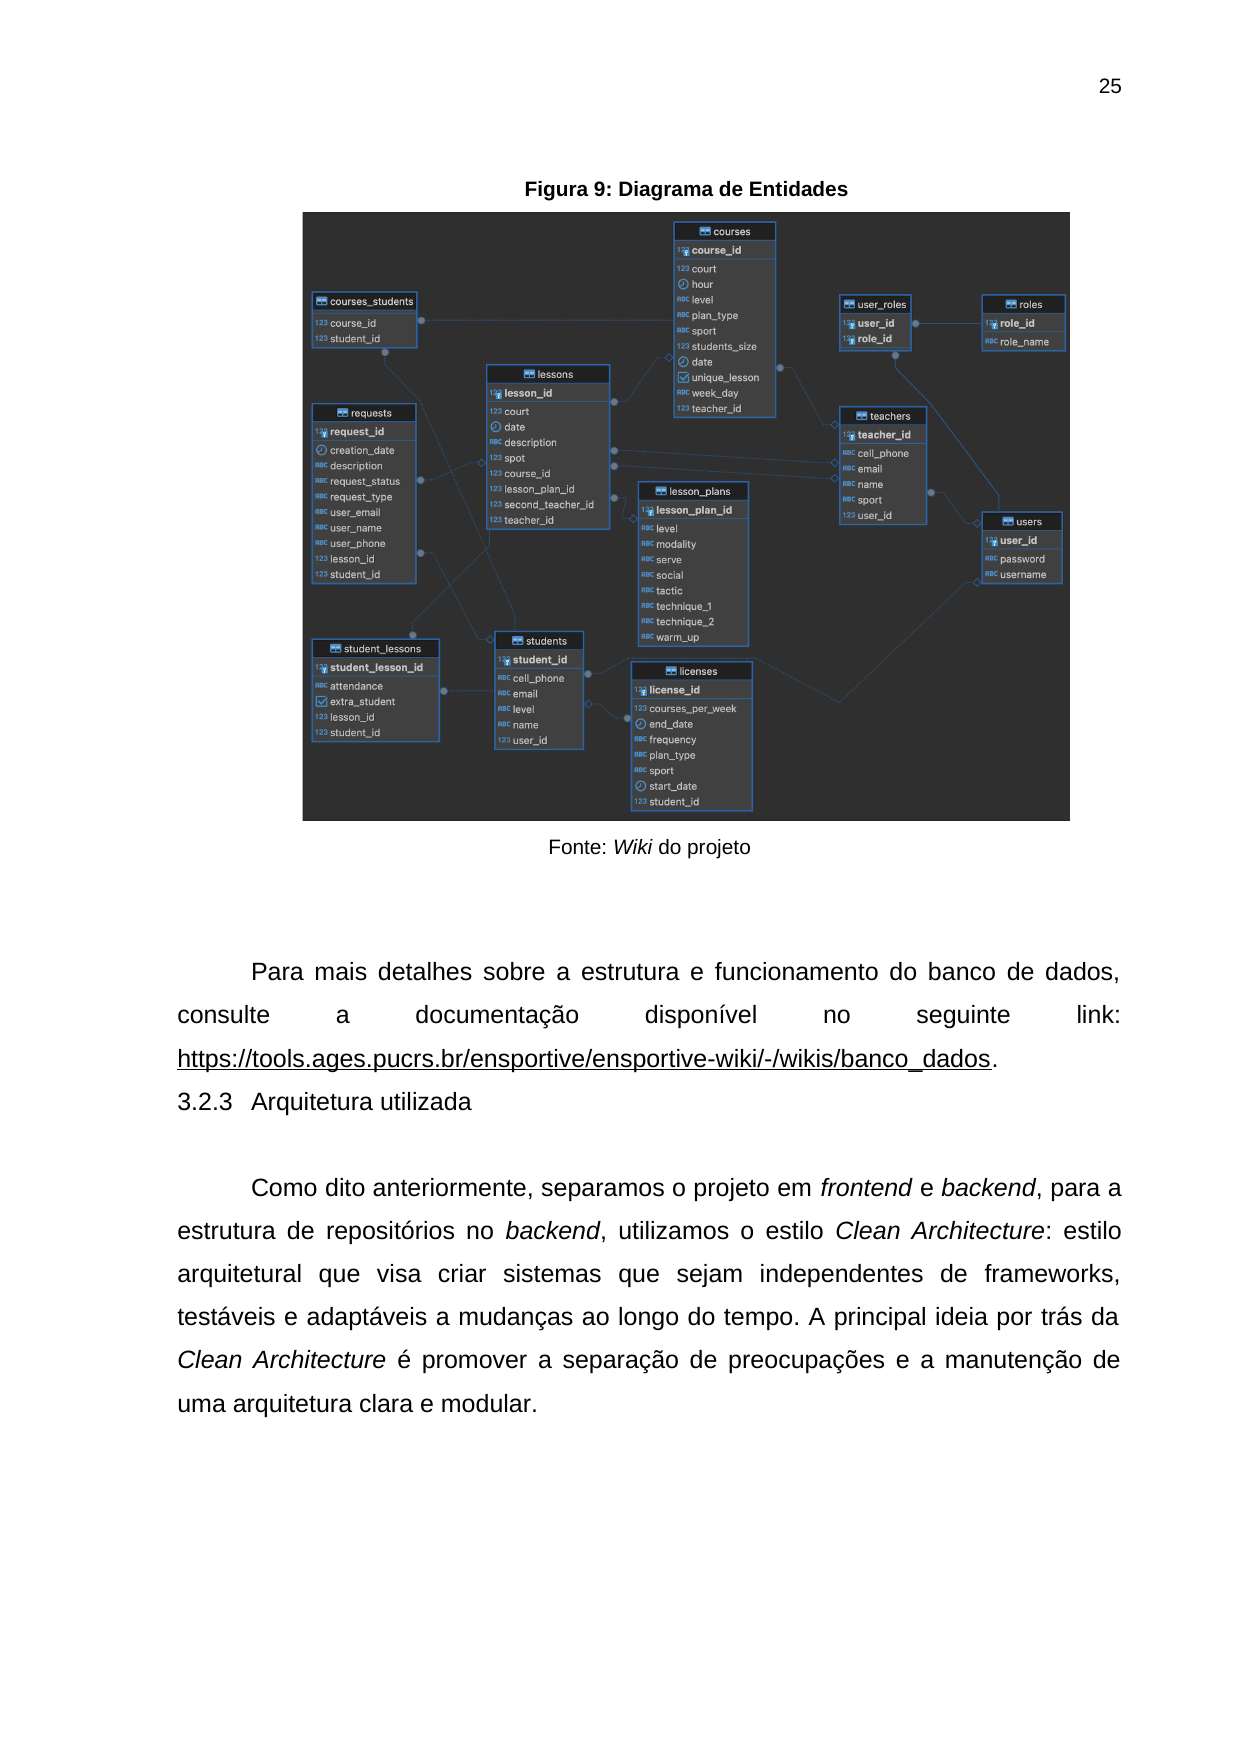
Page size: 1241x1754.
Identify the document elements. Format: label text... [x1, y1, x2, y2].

list Arquitetura utilizada [177, 1087, 1122, 1115]
picture [302, 212, 1070, 821]
text Como dito anteriormente, separamos o projeto em frontend e backend, para a estrutura de repositórios no backend, utilizamos o estilo Clean Architecture: estilo arquitetural que visa criar sistemas que sejam independentes de frameworks, testáveis e adaptáveis a mudanças ao longo do tempo. A principal ideia por trás da Clean Architecture é promover a separação de preocupações e a manutenção de uma arquitetura clara e modular. [177, 1173, 1122, 1417]
text Fonte: Wiki do projeto [177, 835, 1122, 859]
text Figura 9: Diagrama de Entidades [177, 177, 1122, 201]
text Para mais detalhes sobre a estrutura e funcionamento do banco de dados, consulte a documentação disponível no seguinte link: https://tools.ages.pucrs.br/ensportive/ensportive-wiki/-/wikis/banco_dados. [177, 957, 1122, 1072]
